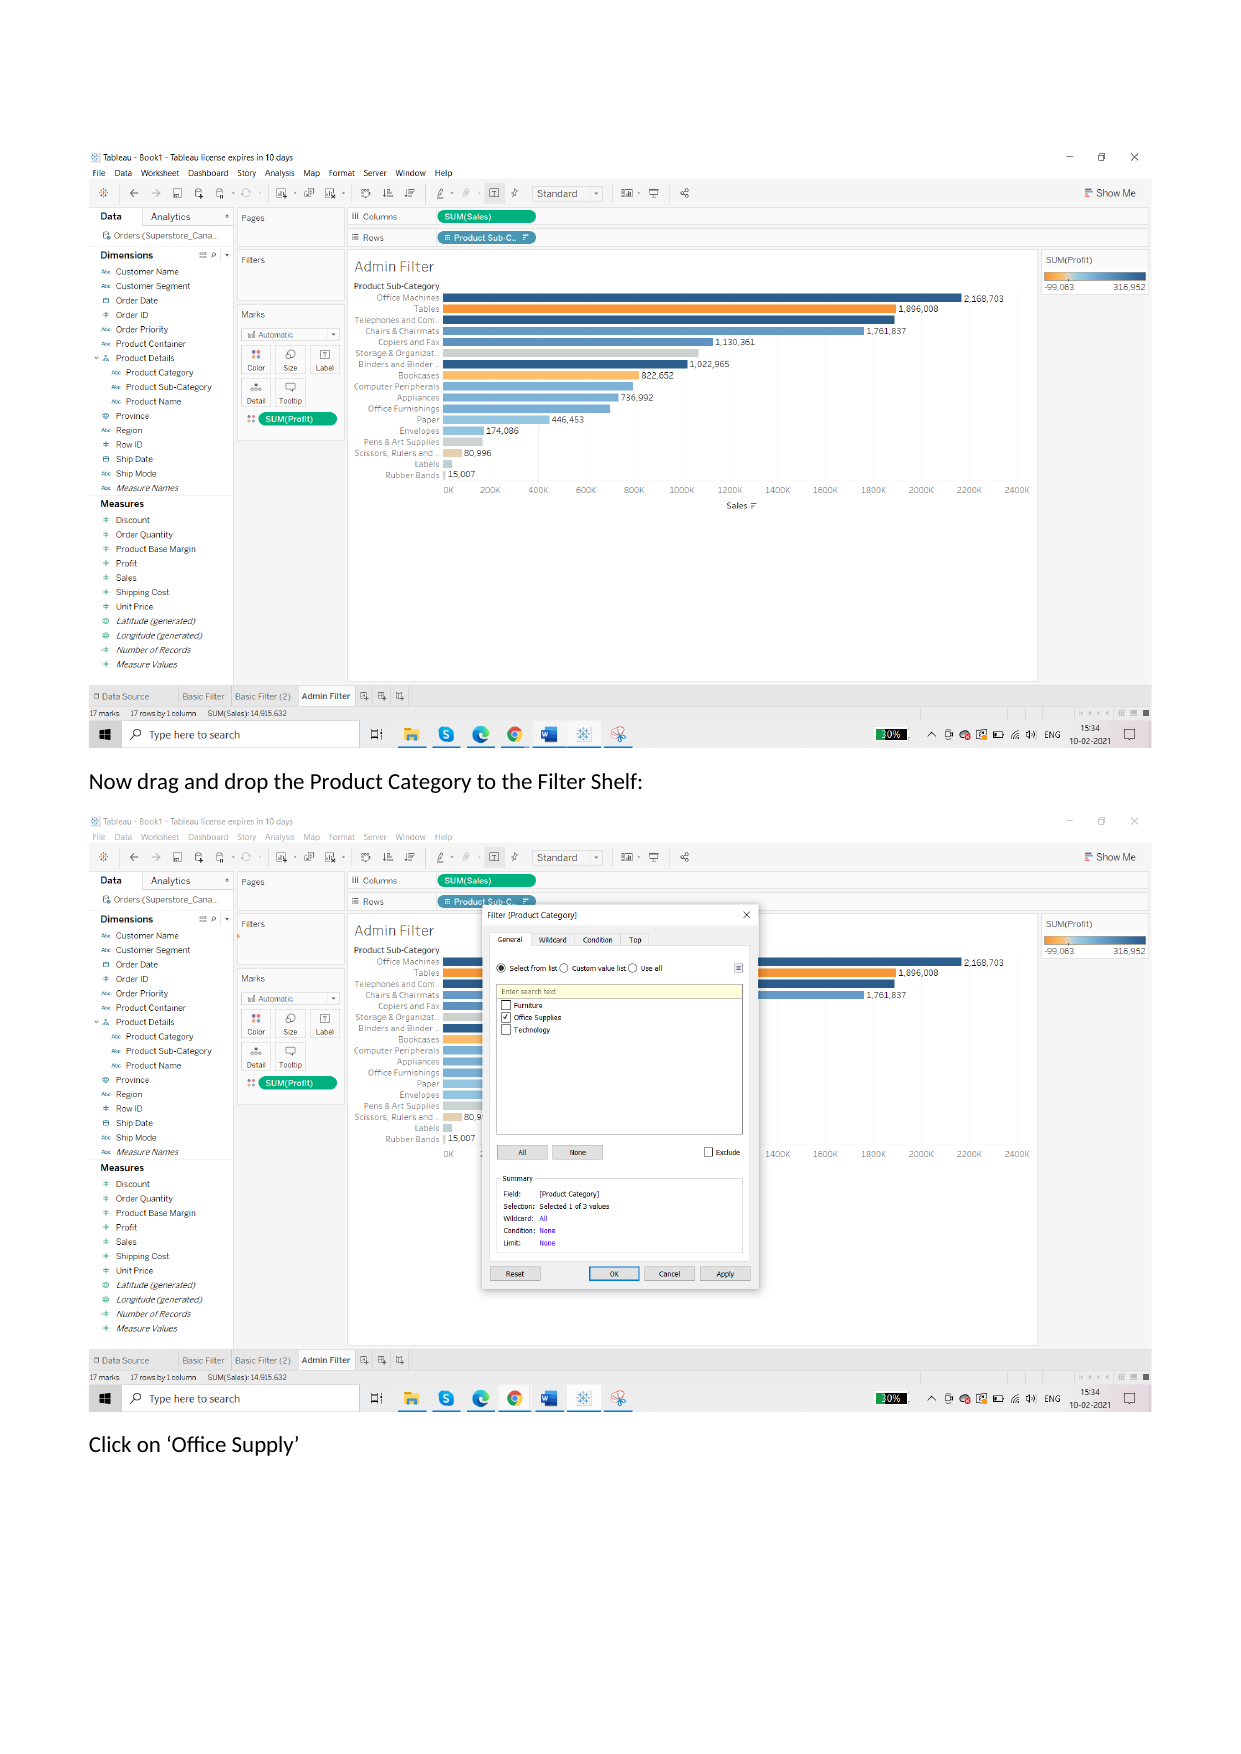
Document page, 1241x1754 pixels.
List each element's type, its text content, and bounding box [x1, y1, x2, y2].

text Now drag and drop the Product Category to the Filter Shelf: [89, 767, 1152, 795]
text Click on ‘Office Supply’ [89, 1431, 1152, 1459]
picture [88, 150, 1152, 748]
picture [88, 813, 1152, 1412]
